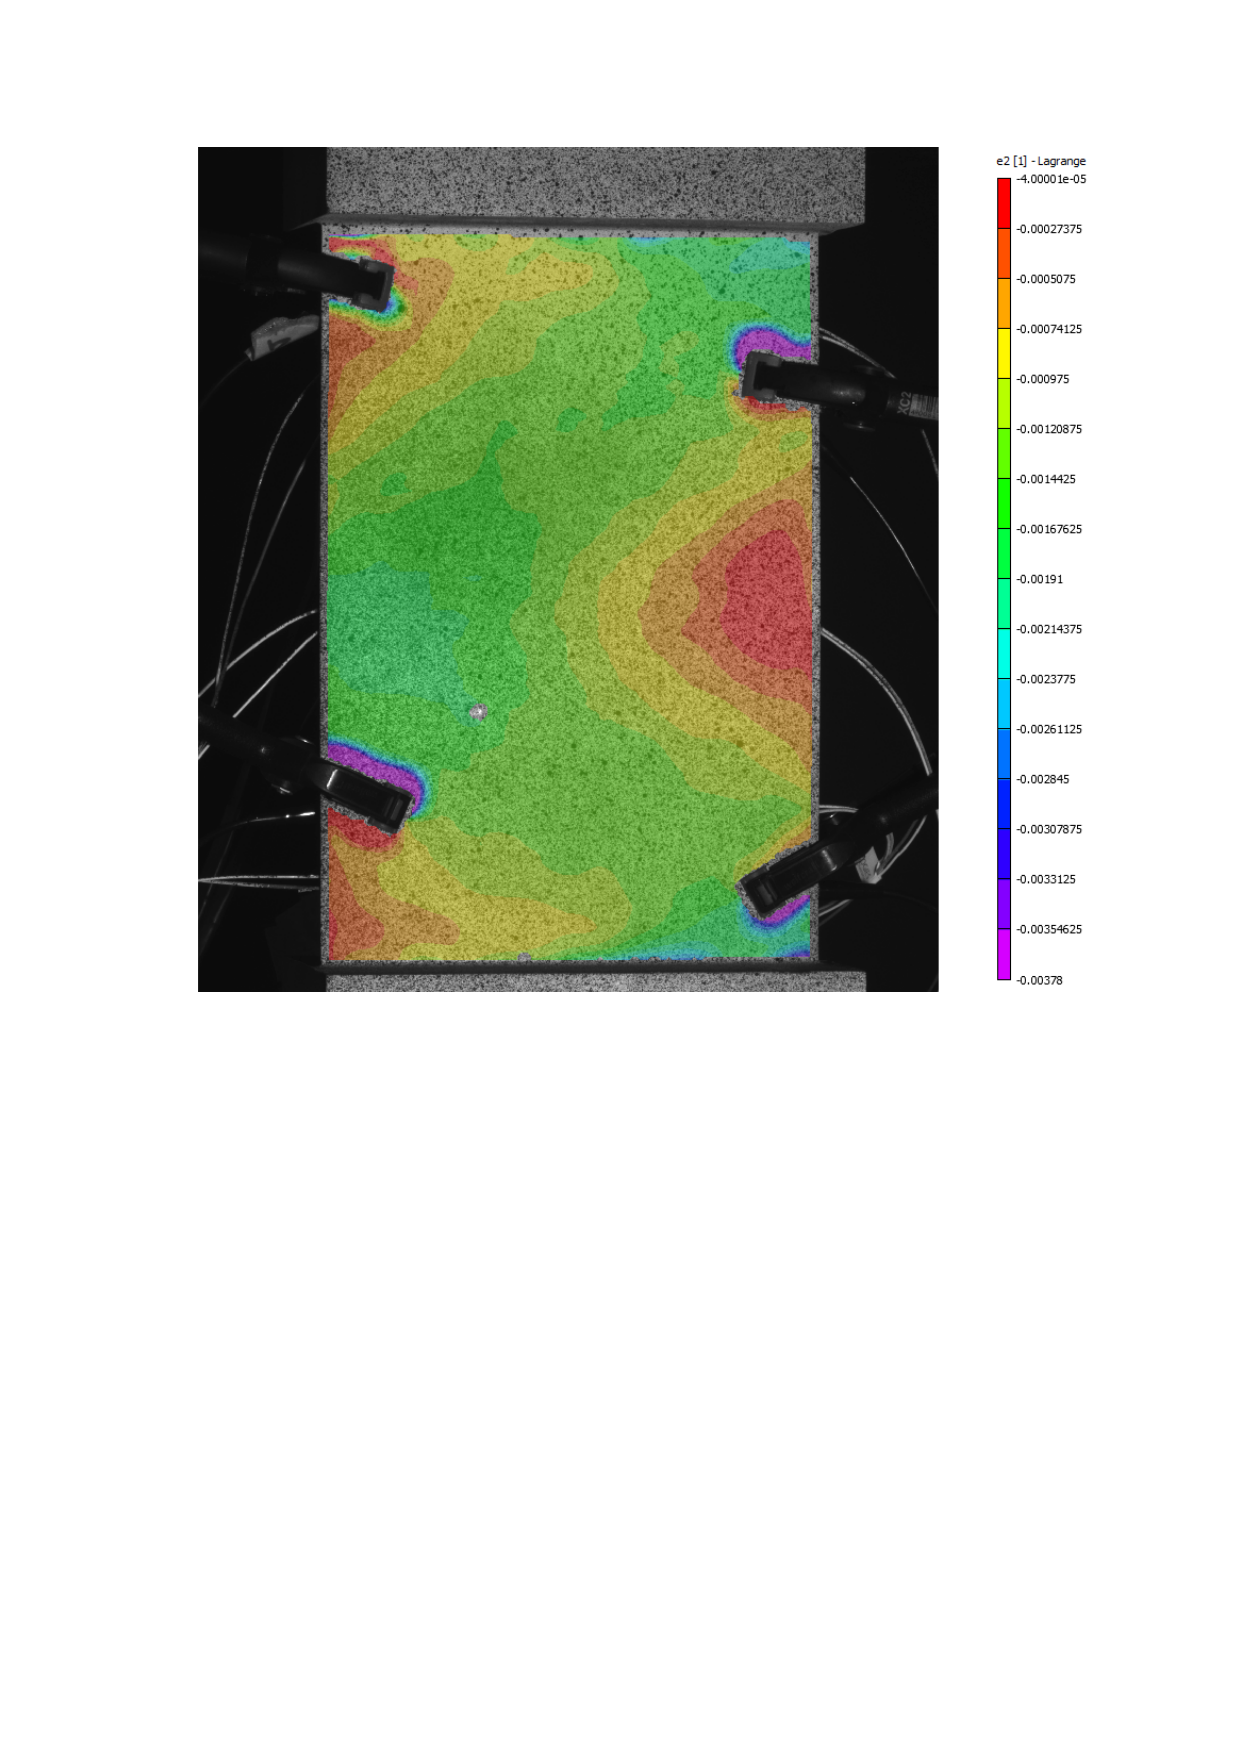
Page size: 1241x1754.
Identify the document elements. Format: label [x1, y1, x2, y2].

picture [147, 147, 1093, 992]
